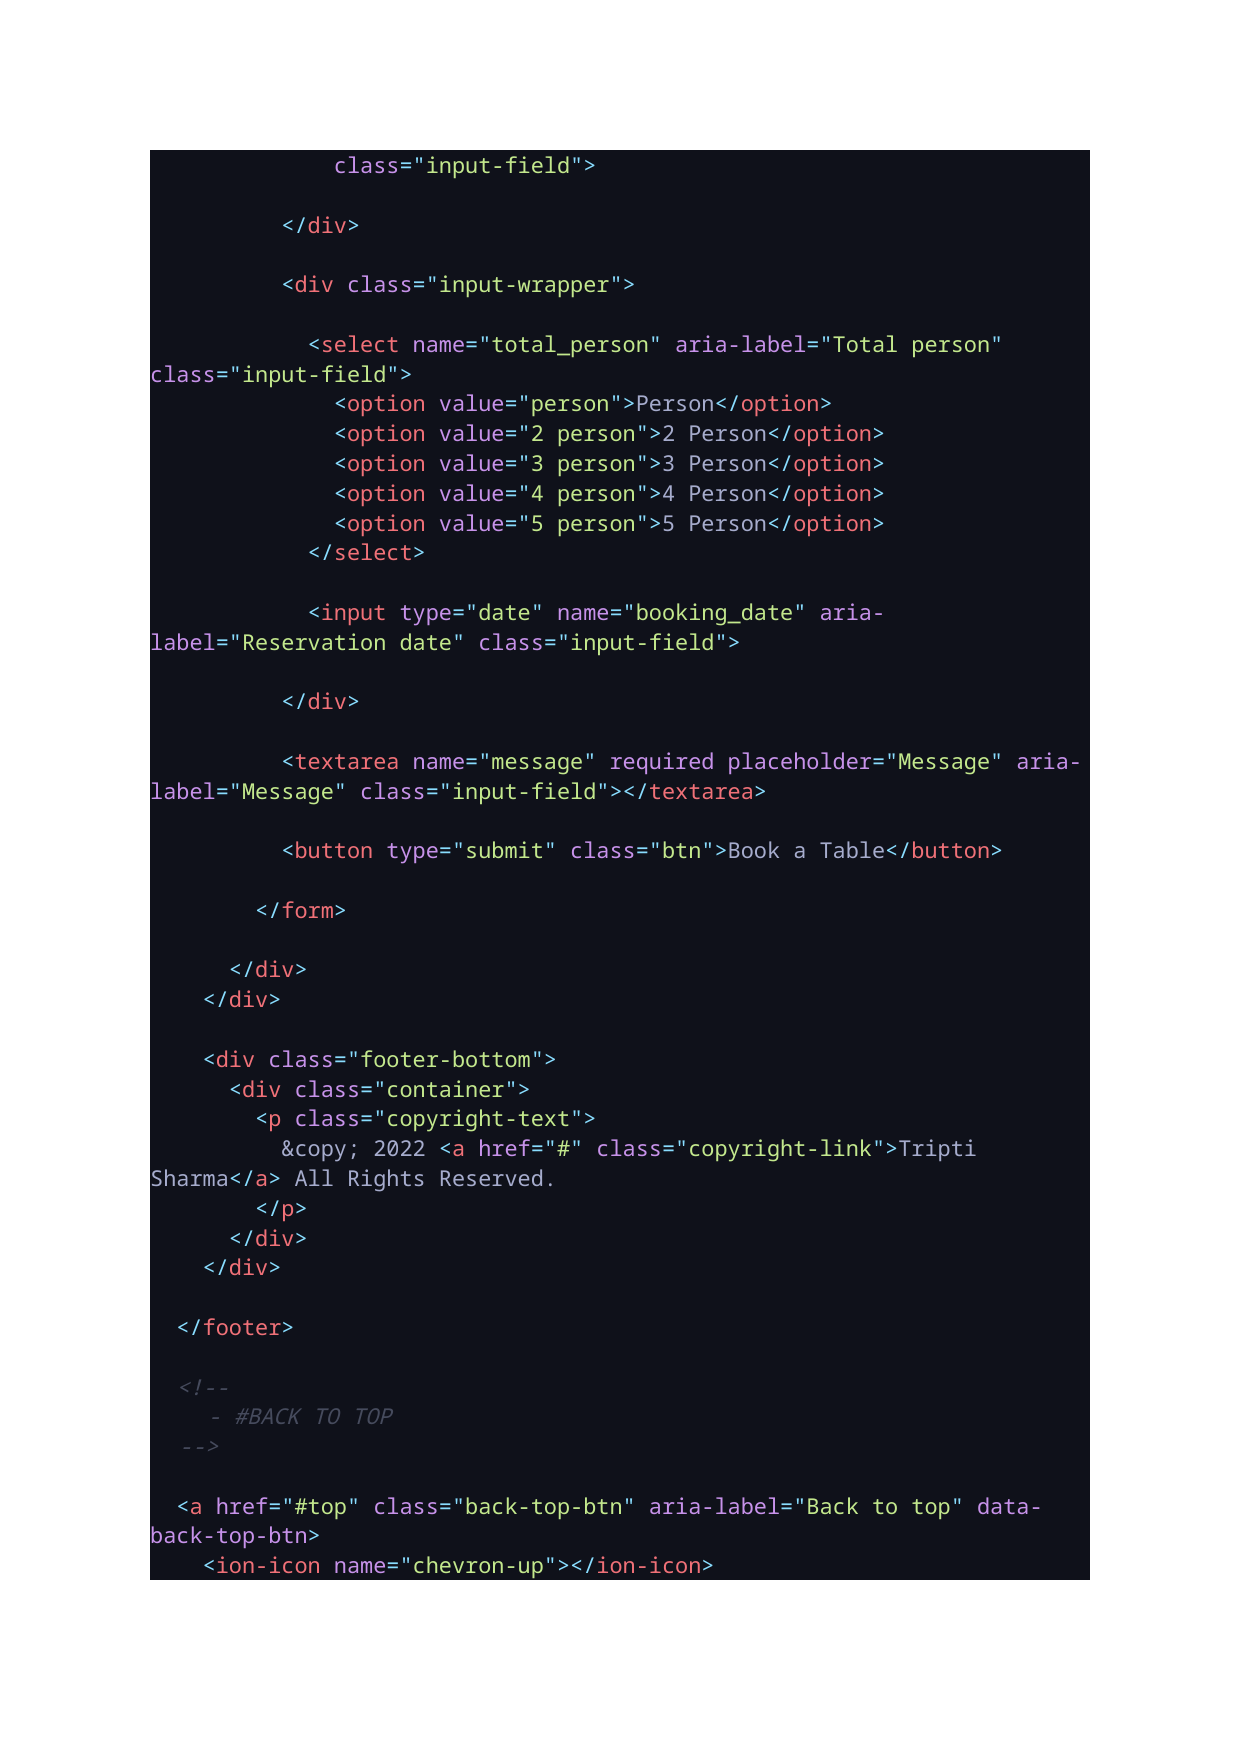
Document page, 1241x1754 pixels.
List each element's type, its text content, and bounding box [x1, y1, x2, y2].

text <ion-icon name="chevron-up"></ion-icon> [150, 1550, 1090, 1580]
text - #BACK TO TOP [150, 1401, 1090, 1431]
text <div class="container"> [150, 1073, 1090, 1103]
text <option value="5 person">5 Person</option> [150, 507, 1090, 537]
text class="input-field"> [150, 150, 1090, 180]
text </div> [150, 1252, 1090, 1282]
text </footer> [150, 1312, 1090, 1342]
text </div> [150, 984, 1090, 1014]
text <!-- [150, 1371, 1090, 1401]
text </div> [150, 209, 1090, 239]
text <option value="person">Person</option> [150, 388, 1090, 418]
text <button type="submit" class="btn">Book a Table</button> [150, 835, 1090, 865]
text </form> [150, 895, 1090, 924]
text <input type="date" name="booking_date" aria-label="Reservation date" class="input-field"> [150, 597, 1090, 656]
text </p> [150, 1193, 1090, 1222]
text <div class="input-wrapper"> [150, 269, 1090, 299]
text <p class="copyright-text"> [150, 1103, 1090, 1133]
text </div> [150, 686, 1090, 716]
text <select name="total_person" aria-label="Total person" class="input-field"> [150, 329, 1090, 388]
text </div> [150, 954, 1090, 984]
text <div class="footer-bottom"> [150, 1044, 1090, 1073]
text <option value="2 person">2 Person</option> [150, 418, 1090, 448]
text <a href="#top" class="back-top-btn" aria-label="Back to top" data-back-top-btn> [150, 1491, 1090, 1550]
text </select> [150, 537, 1090, 567]
text </div> [150, 1222, 1090, 1252]
text <option value="3 person">3 Person</option> [150, 448, 1090, 478]
text <textarea name="message" required placeholder="Message" aria-label="Message" class="input-field"></textarea> [150, 746, 1090, 805]
text --> [150, 1431, 1090, 1461]
text &copy; 2022 <a href="#" class="copyright-link">Tripti Sharma</a> All Rights Reserved. [150, 1133, 1090, 1193]
text <option value="4 person">4 Person</option> [150, 478, 1090, 507]
